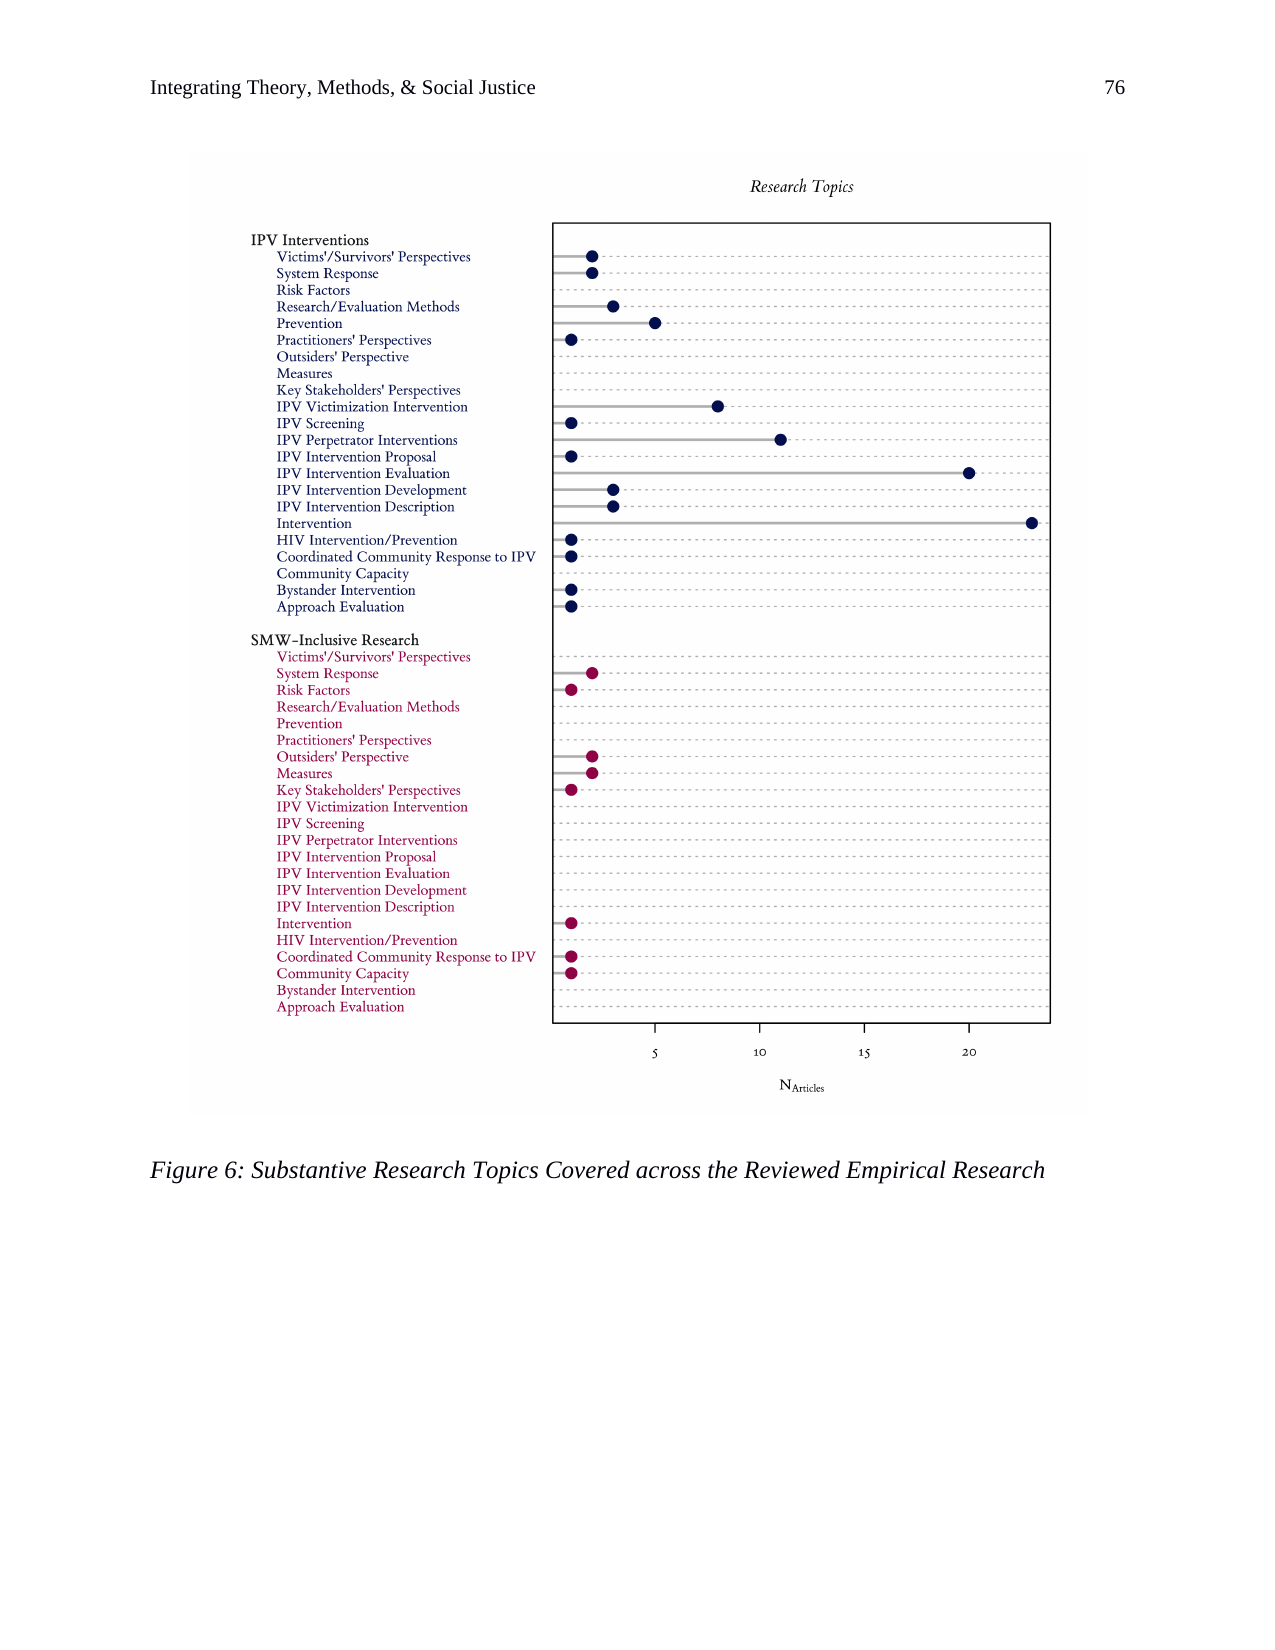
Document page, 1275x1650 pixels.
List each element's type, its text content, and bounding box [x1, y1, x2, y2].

picture [187, 150, 1088, 1115]
text Figure 6: Substantive Research Topics Covered across the Reviewed Empirical Research [150, 1156, 1125, 1184]
